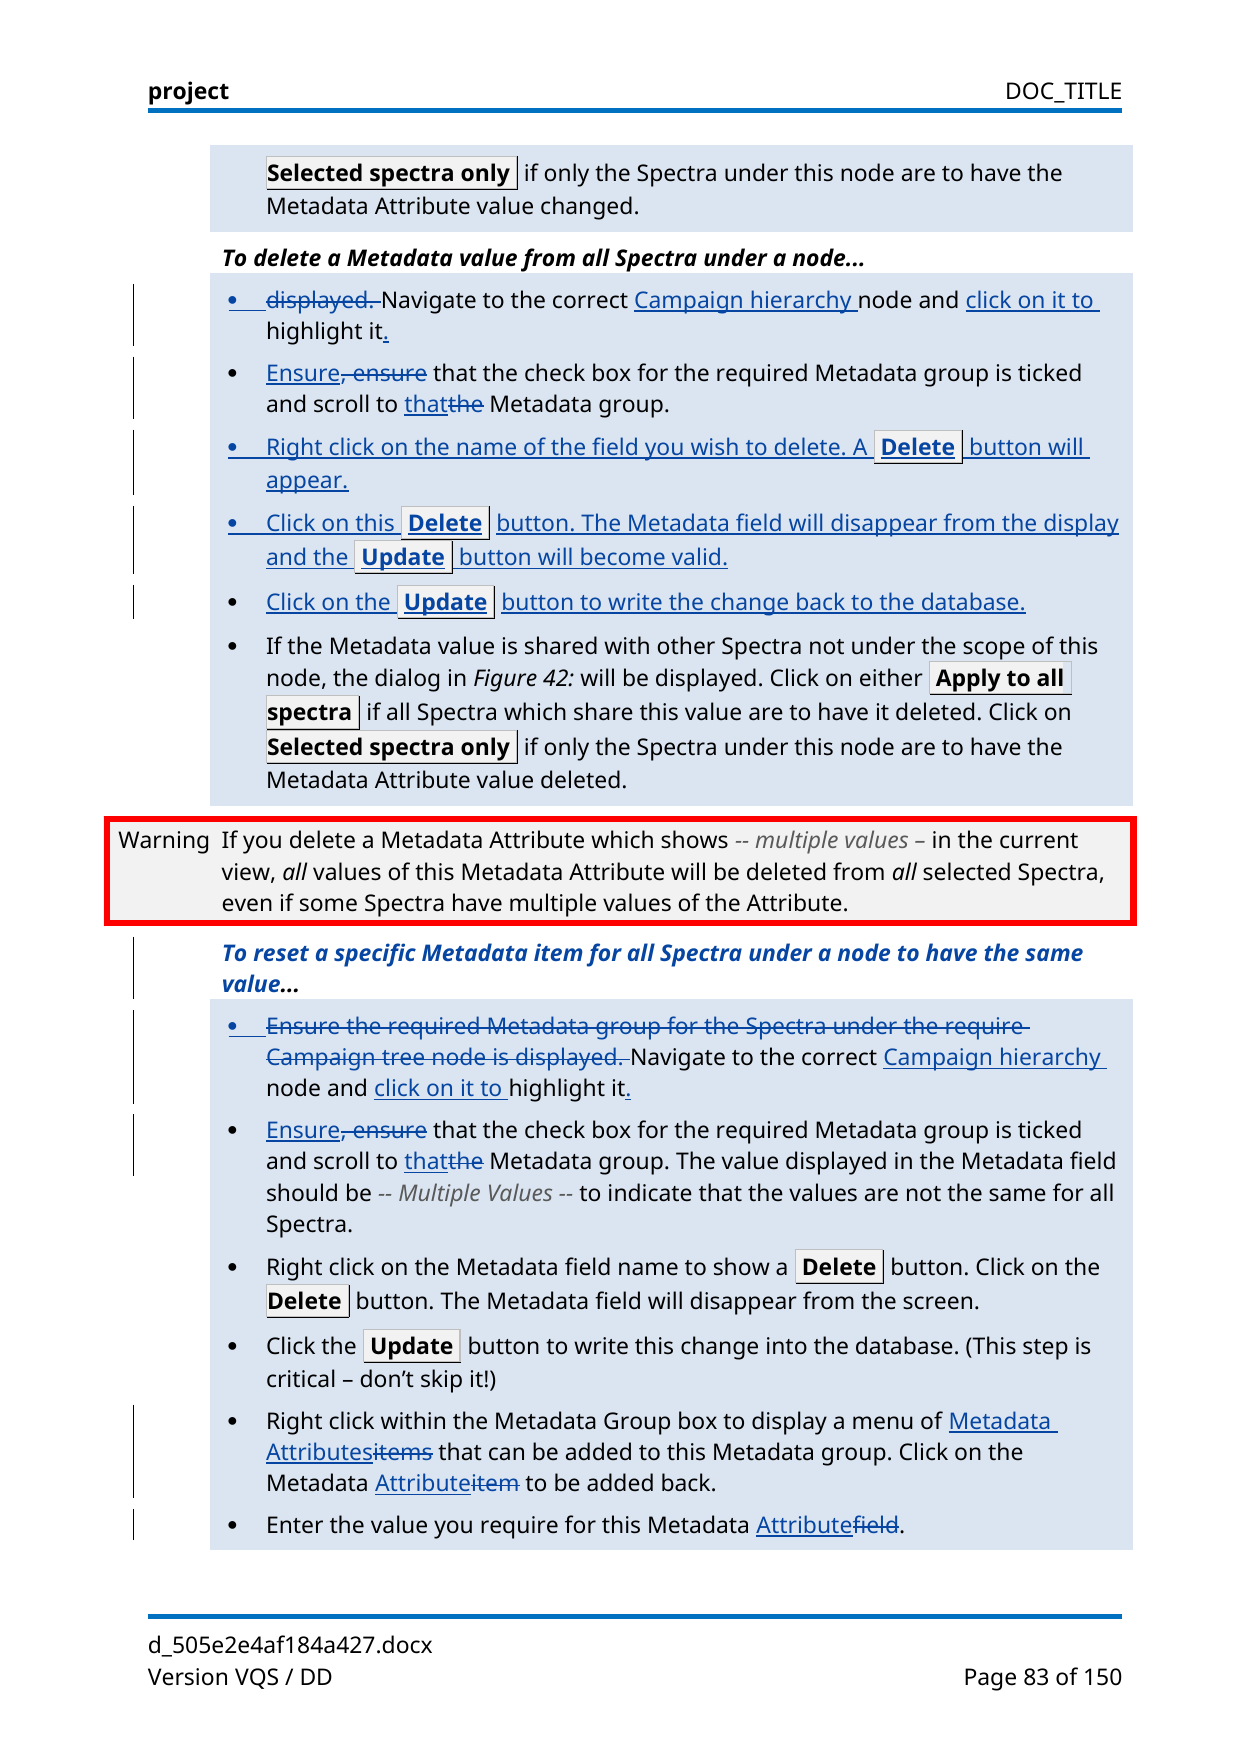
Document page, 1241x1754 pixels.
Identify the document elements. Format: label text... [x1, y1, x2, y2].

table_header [210, 999, 1133, 1550]
table_header Navigate to the correct node and highlight it that the check box for the required Metadata group is ticked and scroll to Metadata group. If the Metadata value is shared with other Spectra not under the scope of this node, the dialog in will be displayed. Click on either Apply to all spectra if all Spectra which share this value are to have it deleted. Click on Selected spectra only if only the Spectra under this node are to have the Metadata Attribute value deleted. [210, 273, 1133, 806]
text Warning If you delete a Metadata Attribute which shows -- multiple values – in the current view, all values of this Metadata Attribute will be deleted from all selected Spectra, even if some Spectra have multiple values of the Attribute. [110, 822, 1130, 920]
subtitle To delete a Metadata value from all Spectra under a node... [222, 242, 1122, 273]
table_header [210, 145, 1133, 232]
subtitle To reset a specific Metadata item for all Spectra under a node to have the same value... [222, 937, 1122, 999]
